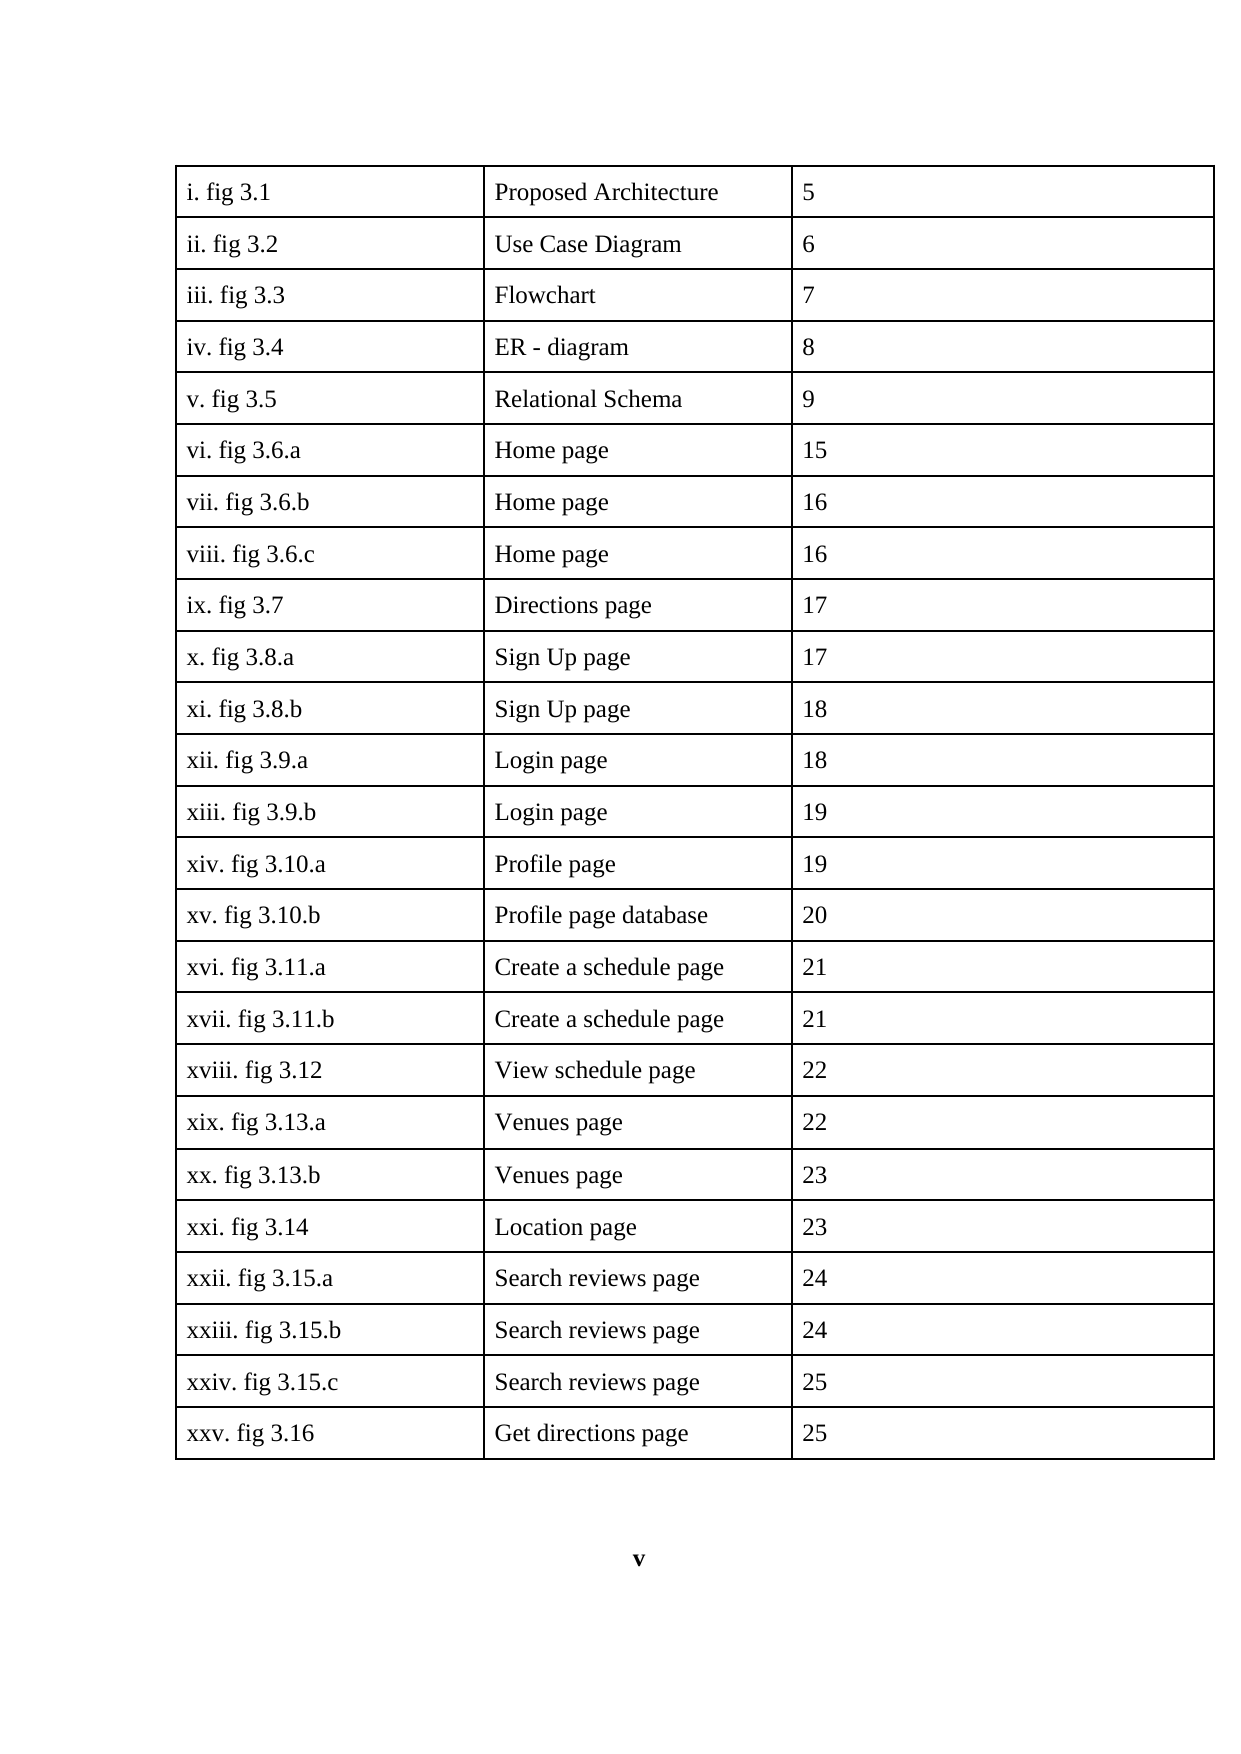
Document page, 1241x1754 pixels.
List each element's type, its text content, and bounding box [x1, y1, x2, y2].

table_cell Search reviews page [485, 1356, 791, 1406]
table_cell 17 [793, 580, 1213, 629]
table_cell vi. fig 3.6.a [177, 425, 483, 474]
table_cell xi. fig 3.8.b [177, 683, 483, 733]
table_cell 18 [793, 735, 1213, 784]
table_cell Login page [485, 735, 791, 784]
table_cell 25 [793, 1356, 1213, 1406]
table_cell x. fig 3.8.a [177, 632, 483, 681]
table_cell 7 [793, 270, 1213, 319]
table_cell 19 [793, 838, 1213, 888]
table_cell xx. fig 3.13.b [177, 1150, 483, 1199]
table_cell 22 [793, 1045, 1213, 1094]
table_cell 21 [793, 942, 1213, 991]
table_cell Home page [485, 528, 791, 578]
table_cell v. fig 3.5 [177, 373, 483, 423]
table_cell View schedule page [485, 1045, 791, 1094]
table_cell xiii. fig 3.9.b [177, 787, 483, 836]
table_cell 16 [793, 477, 1213, 526]
table_cell Login page [485, 787, 791, 836]
table_cell ER - diagram [485, 322, 791, 371]
table_cell viii. fig 3.6.c [177, 528, 483, 578]
table_cell 6 [793, 218, 1213, 268]
table_cell 21 [793, 993, 1213, 1043]
table_cell Profile page [485, 838, 791, 888]
table_cell 19 [793, 787, 1213, 836]
table_cell 24 [793, 1305, 1213, 1354]
table_cell 22 [793, 1097, 1213, 1148]
table_cell Create a schedule page [485, 993, 791, 1043]
table_cell xix. fig 3.13.a [177, 1097, 483, 1148]
table_cell 5 [793, 167, 1213, 216]
table_cell Venues page [485, 1150, 791, 1199]
table_cell Location page [485, 1201, 791, 1251]
table_cell Venues page [485, 1097, 791, 1148]
table_cell 18 [793, 683, 1213, 733]
table_cell ix. fig 3.7 [177, 580, 483, 629]
table_cell Use Case Diagram [485, 218, 791, 268]
table_cell 25 [793, 1408, 1213, 1458]
table_cell Home page [485, 425, 791, 474]
table_cell xiv. fig 3.10.a [177, 838, 483, 888]
table_cell xxiii. fig 3.15.b [177, 1305, 483, 1354]
table_cell xxiv. fig 3.15.c [177, 1356, 483, 1406]
table_cell Directions page [485, 580, 791, 629]
table_cell vii. fig 3.6.b [177, 477, 483, 526]
table_cell Search reviews page [485, 1253, 791, 1303]
table_cell 24 [793, 1253, 1213, 1303]
table_cell 20 [793, 890, 1213, 939]
table_cell 8 [793, 322, 1213, 371]
table_cell xvii. fig 3.11.b [177, 993, 483, 1043]
table_cell xviii. fig 3.12 [177, 1045, 483, 1094]
table_cell Get directions page [485, 1408, 791, 1458]
table_cell iv. fig 3.4 [177, 322, 483, 371]
table_cell Home page [485, 477, 791, 526]
table_cell Sign Up page [485, 683, 791, 733]
table_cell Relational Schema [485, 373, 791, 423]
table_cell Flowchart [485, 270, 791, 319]
table_cell xxi. fig 3.14 [177, 1201, 483, 1251]
table_cell Proposed Architecture [485, 167, 791, 216]
text v [175, 1543, 1103, 1572]
table_cell 16 [793, 528, 1213, 578]
table_cell Search reviews page [485, 1305, 791, 1354]
table_cell ii. fig 3.2 [177, 218, 483, 268]
table_cell xxv. fig 3.16 [177, 1408, 483, 1458]
table_cell 15 [793, 425, 1213, 474]
table_cell 9 [793, 373, 1213, 423]
table_cell Create a schedule page [485, 942, 791, 991]
table_cell xv. fig 3.10.b [177, 890, 483, 939]
table_cell xii. fig 3.9.a [177, 735, 483, 784]
table_cell i. fig 3.1 [177, 167, 483, 216]
table_cell Sign Up page [485, 632, 791, 681]
table_cell 23 [793, 1150, 1213, 1199]
table_cell xxii. fig 3.15.a [177, 1253, 483, 1303]
table_cell iii. fig 3.3 [177, 270, 483, 319]
table_cell 17 [793, 632, 1213, 681]
table_cell xvi. fig 3.11.a [177, 942, 483, 991]
table_cell Profile page database [485, 890, 791, 939]
table_cell 23 [793, 1201, 1213, 1251]
